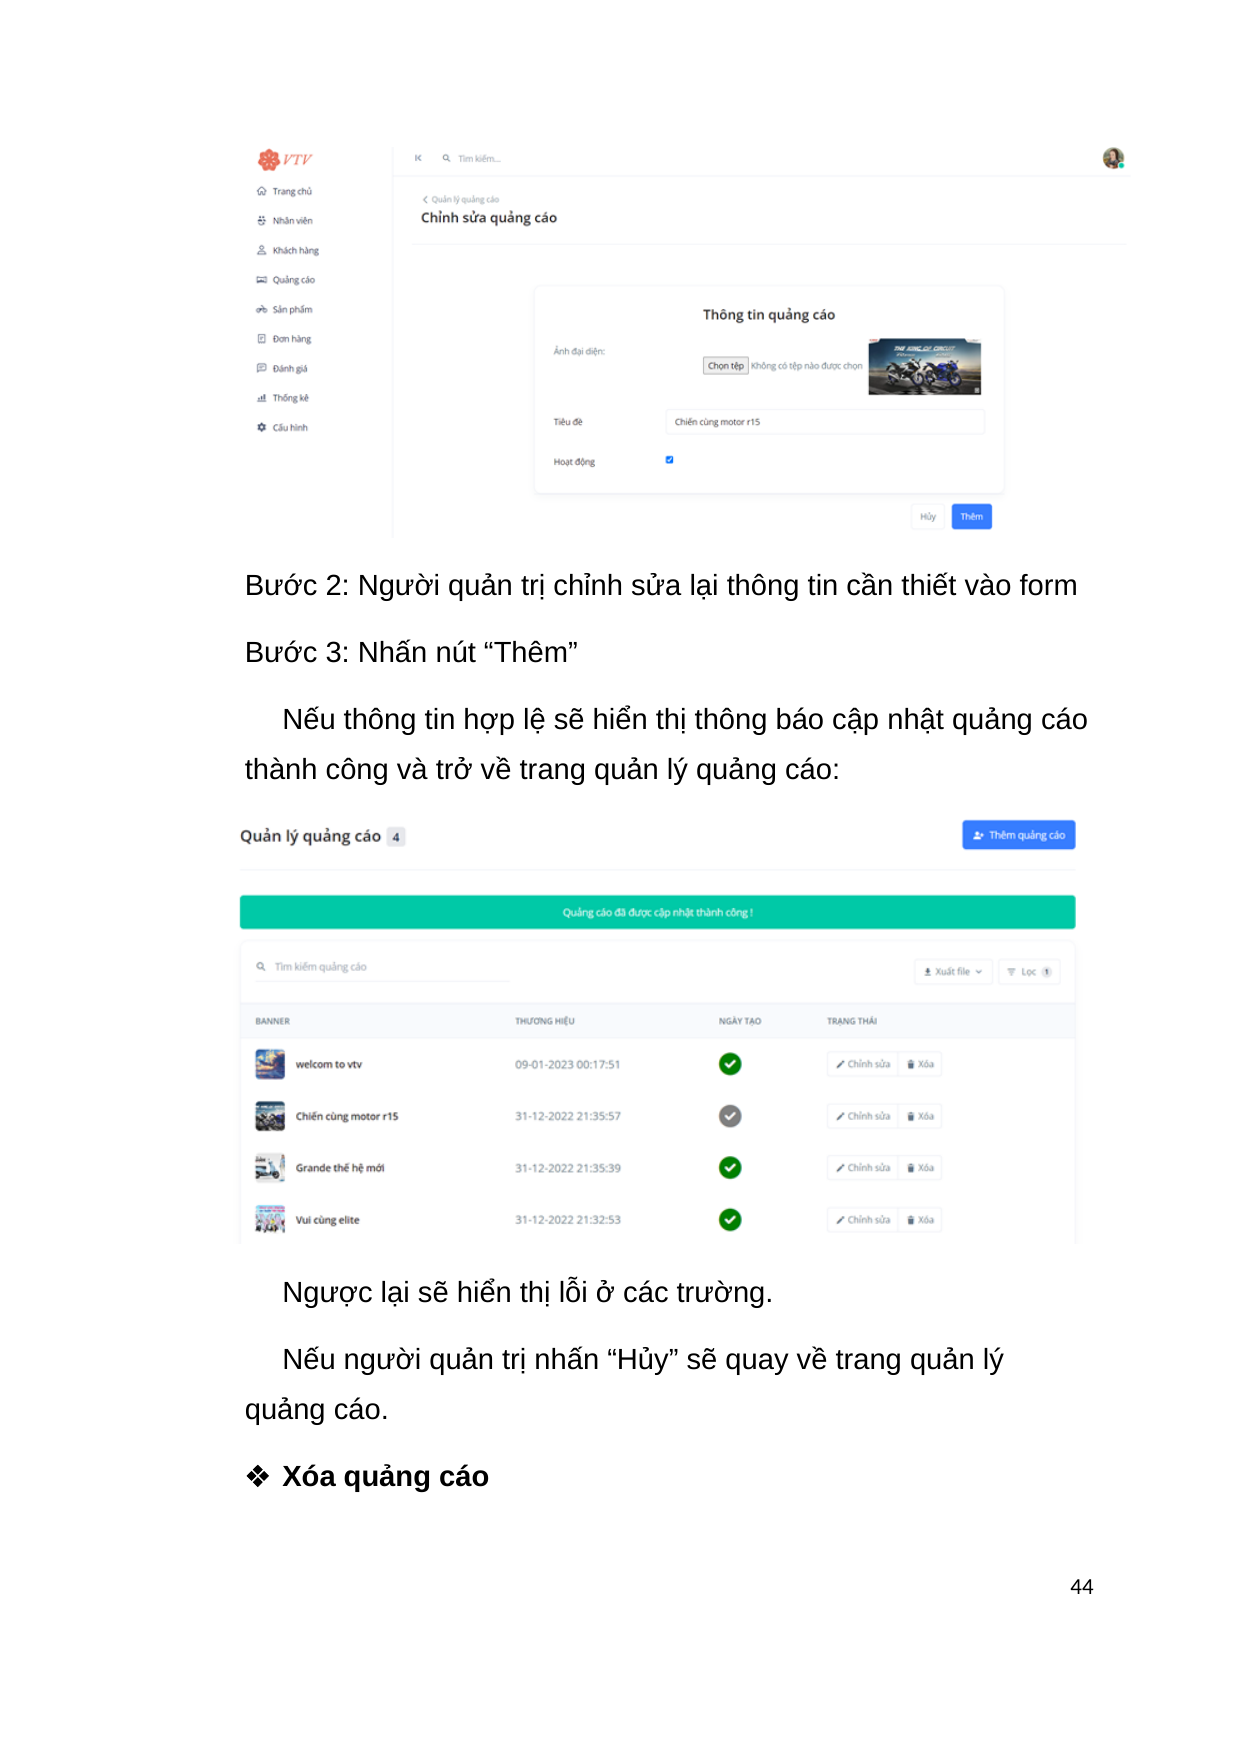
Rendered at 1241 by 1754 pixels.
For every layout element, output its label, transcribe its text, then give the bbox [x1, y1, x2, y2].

list Bước 2: Người quản trị chỉnh sửa lại thông tin cần thiết vào form [244, 568, 1093, 601]
list Bước 3: Nhấn nút “Thêm” [244, 635, 1093, 668]
list Nếu thông tin hợp lệ sẽ hiển thị thông báo cập nhật quảng cáo thành công và trở về trang quản lý quảng cáo: [244, 702, 1093, 786]
list Nếu người quản trị nhấn “Hủy” sẽ quay về trang quản lý quảng cáo. [244, 1342, 1093, 1426]
list Ngược lại sẽ hiển thị lỗi ở các trường. [244, 1275, 1093, 1308]
list Xóa quảng cáo [244, 1459, 1093, 1493]
picture [225, 819, 1096, 1244]
picture [244, 147, 1131, 538]
